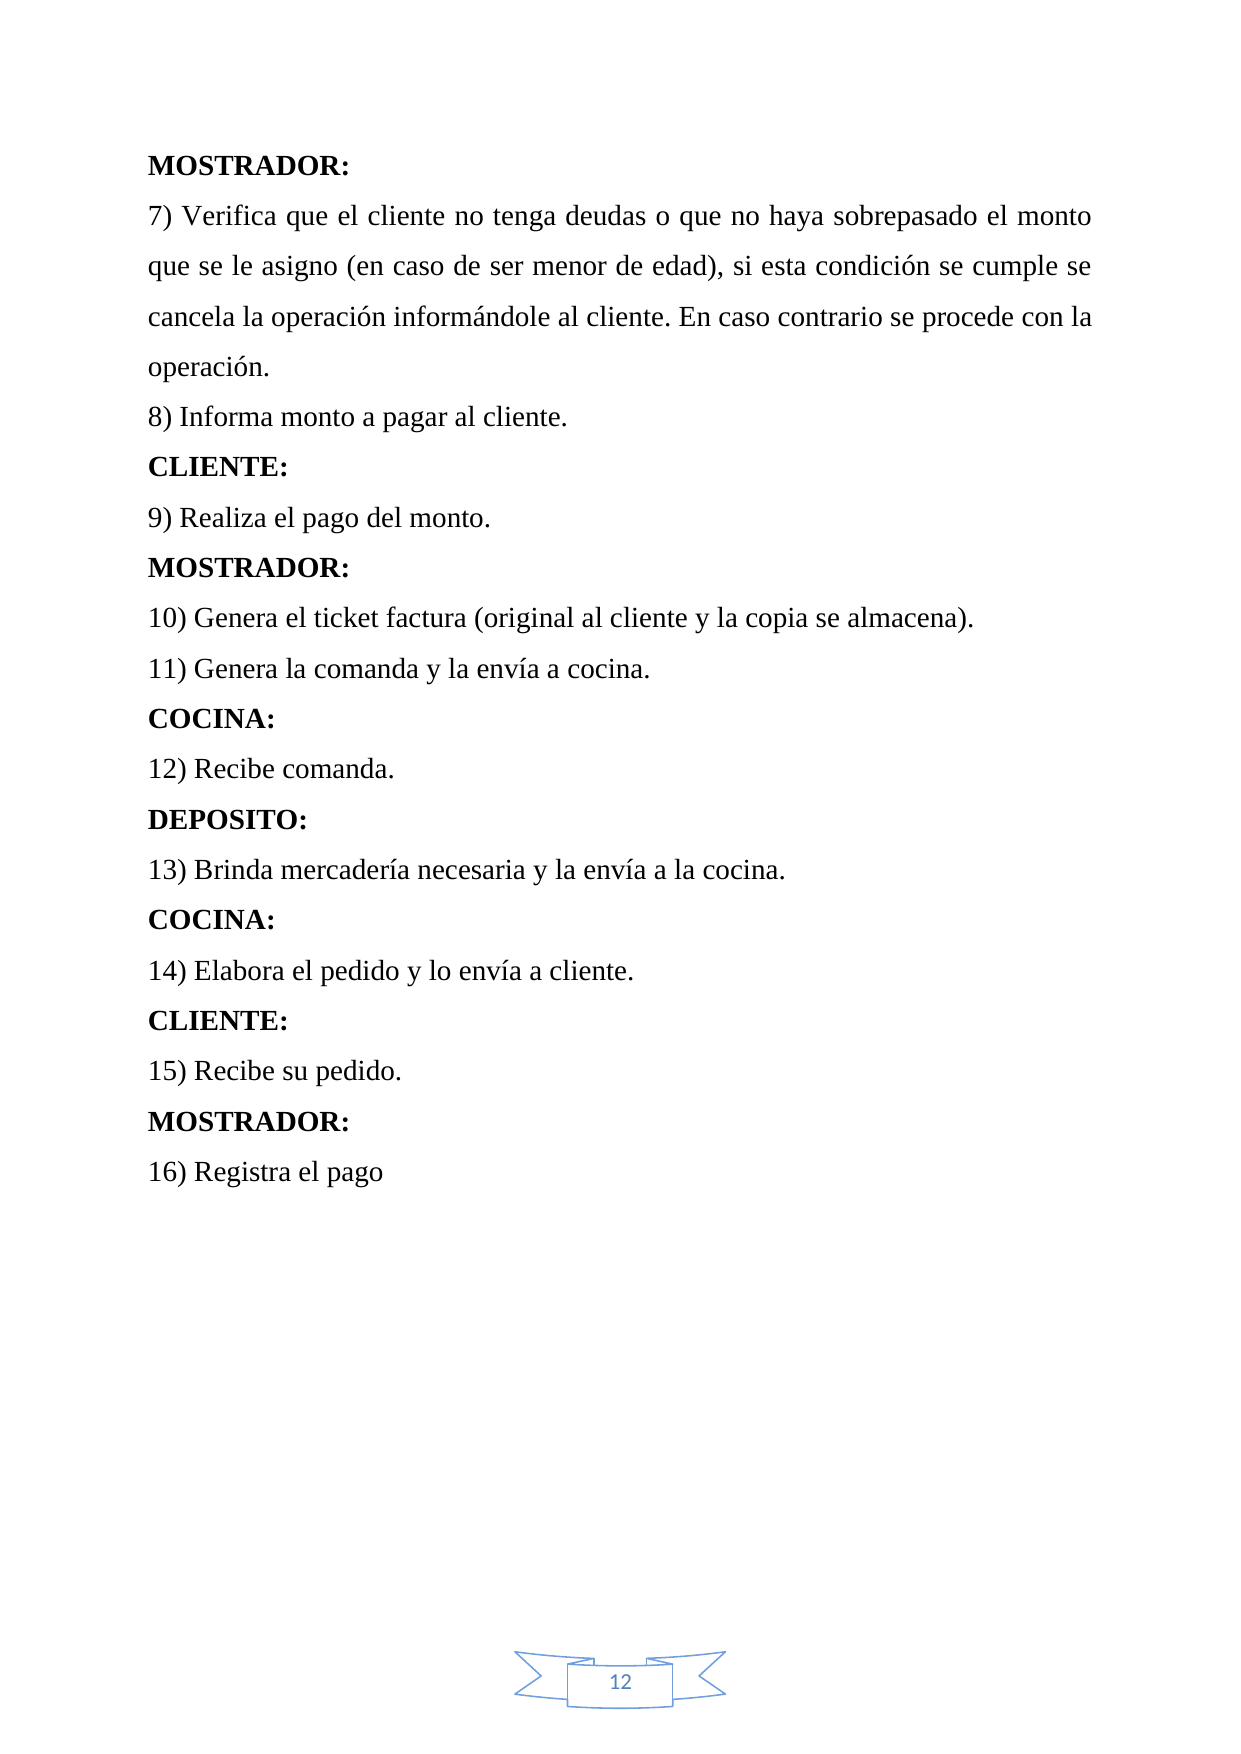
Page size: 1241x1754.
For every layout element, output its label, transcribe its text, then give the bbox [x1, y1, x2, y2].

text MOSTRADOR: [148, 1104, 1092, 1137]
text MOSTRADOR: [148, 550, 1092, 584]
text 16) Registra el pago [148, 1154, 1092, 1187]
text 9) Realiza el pago del monto. [148, 500, 1092, 533]
text CLIENTE: [148, 449, 1092, 483]
text 7) Verifica que el cliente no tenga deudas o que no haya sobrepasado el monto que se le asigno (en caso de ser menor de edad), si esta condición se cumple se cancela la operación informándole al cliente. En caso contrario se procede con la operación. [148, 198, 1092, 382]
text MOSTRADOR: [148, 148, 1092, 181]
text 13) Brinda mercadería necesaria y la envía a la cocina. [148, 852, 1092, 886]
text COCINA: [148, 902, 1092, 936]
text 12) Recibe comanda. [148, 751, 1092, 785]
text DEPOSITO: [148, 802, 1092, 835]
text COCINA: [148, 701, 1092, 735]
text 10) Genera el ticket factura (original al cliente y la copia se almacena). [148, 601, 1092, 634]
text 15) Recibe su pedido. [148, 1053, 1092, 1087]
text CLIENTE: [148, 1003, 1092, 1037]
text 11) Genera la comanda y la envía a cocina. [148, 651, 1092, 684]
text 14) Elabora el pedido y lo envía a cliente. [148, 953, 1092, 986]
text 8) Informa monto a pagar al cliente. [148, 399, 1092, 433]
